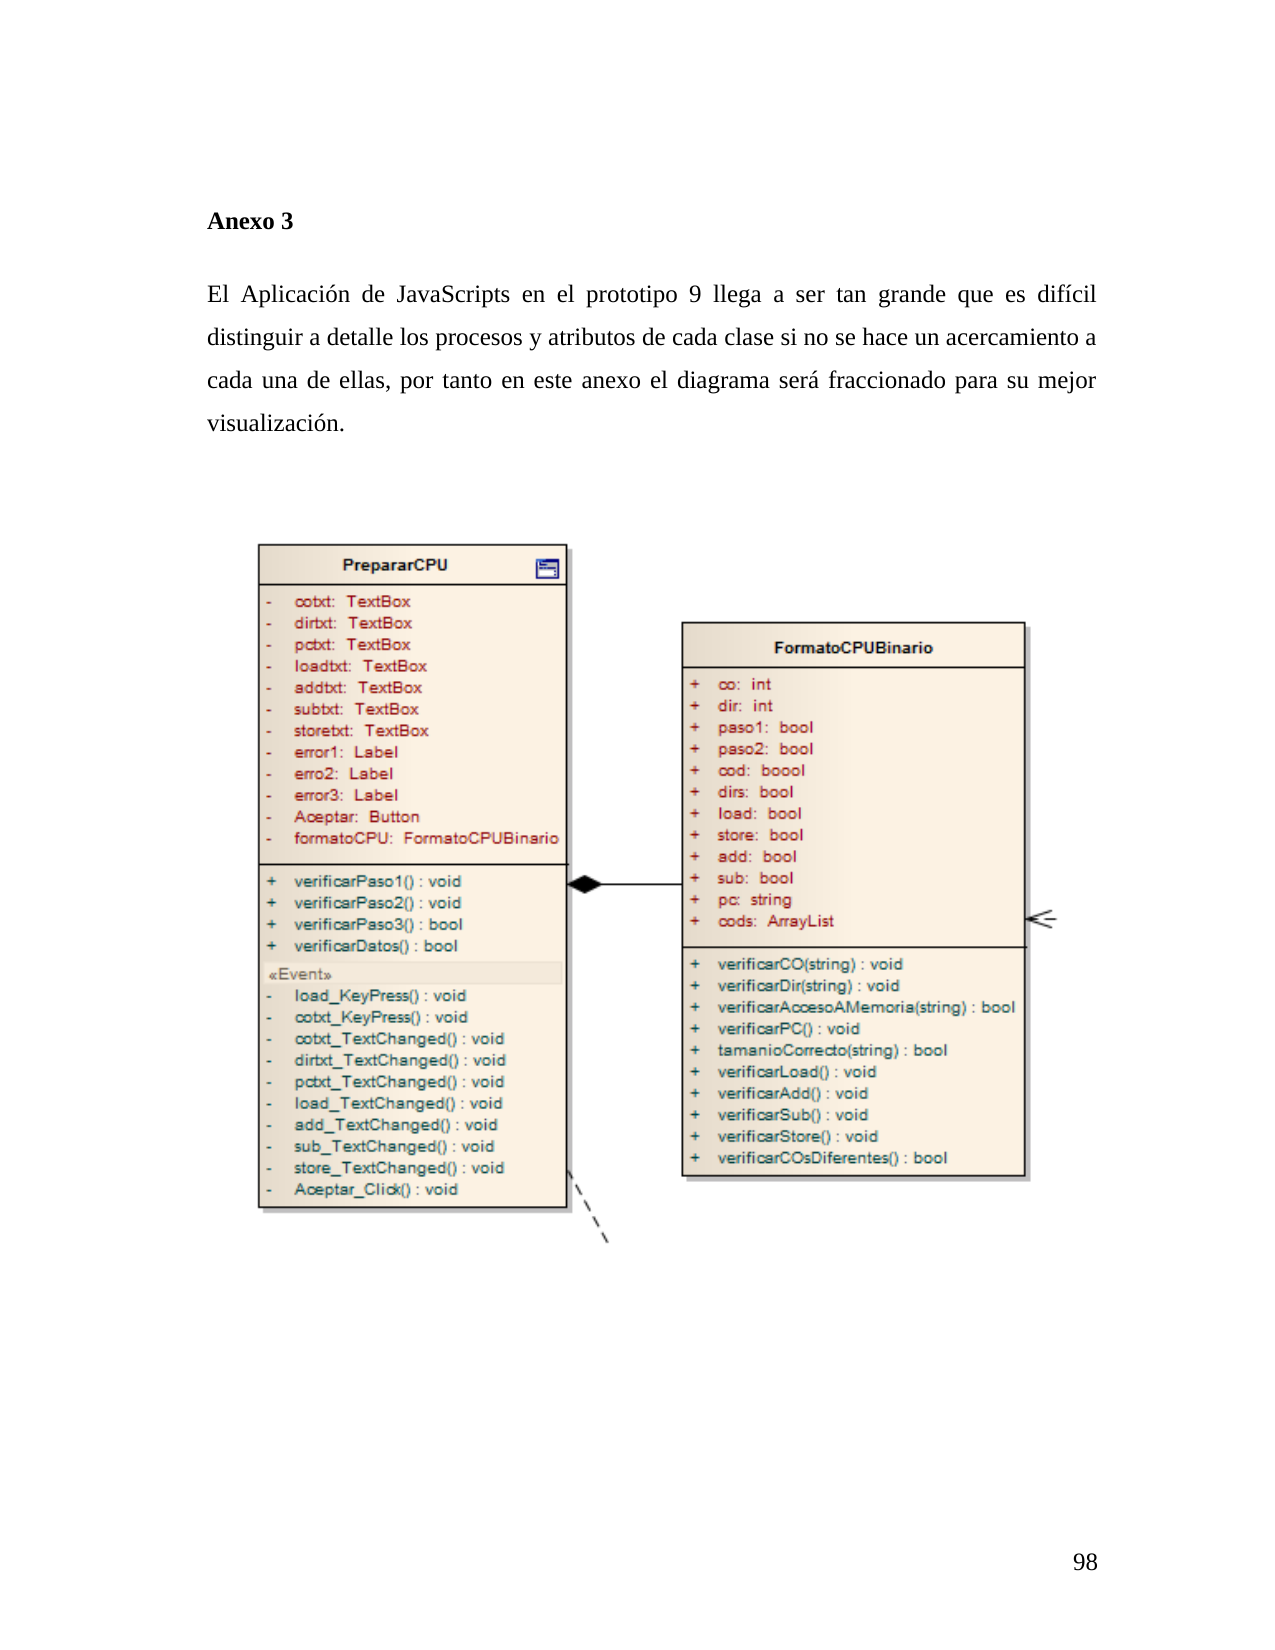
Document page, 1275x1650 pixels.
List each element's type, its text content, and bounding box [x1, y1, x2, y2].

text El Aplicación de JavaScripts en el prototipo 9 llega a ser tan grande que es difícil distinguir a detalle los procesos y atributos de cada clase si no se hace un acercamiento a cada una de ellas, por tanto en este anexo el diagrama será fraccionado para su mejor visualización. [207, 279, 1098, 437]
subtitle Anexo 3 [207, 206, 1098, 235]
picture [245, 536, 1059, 1244]
